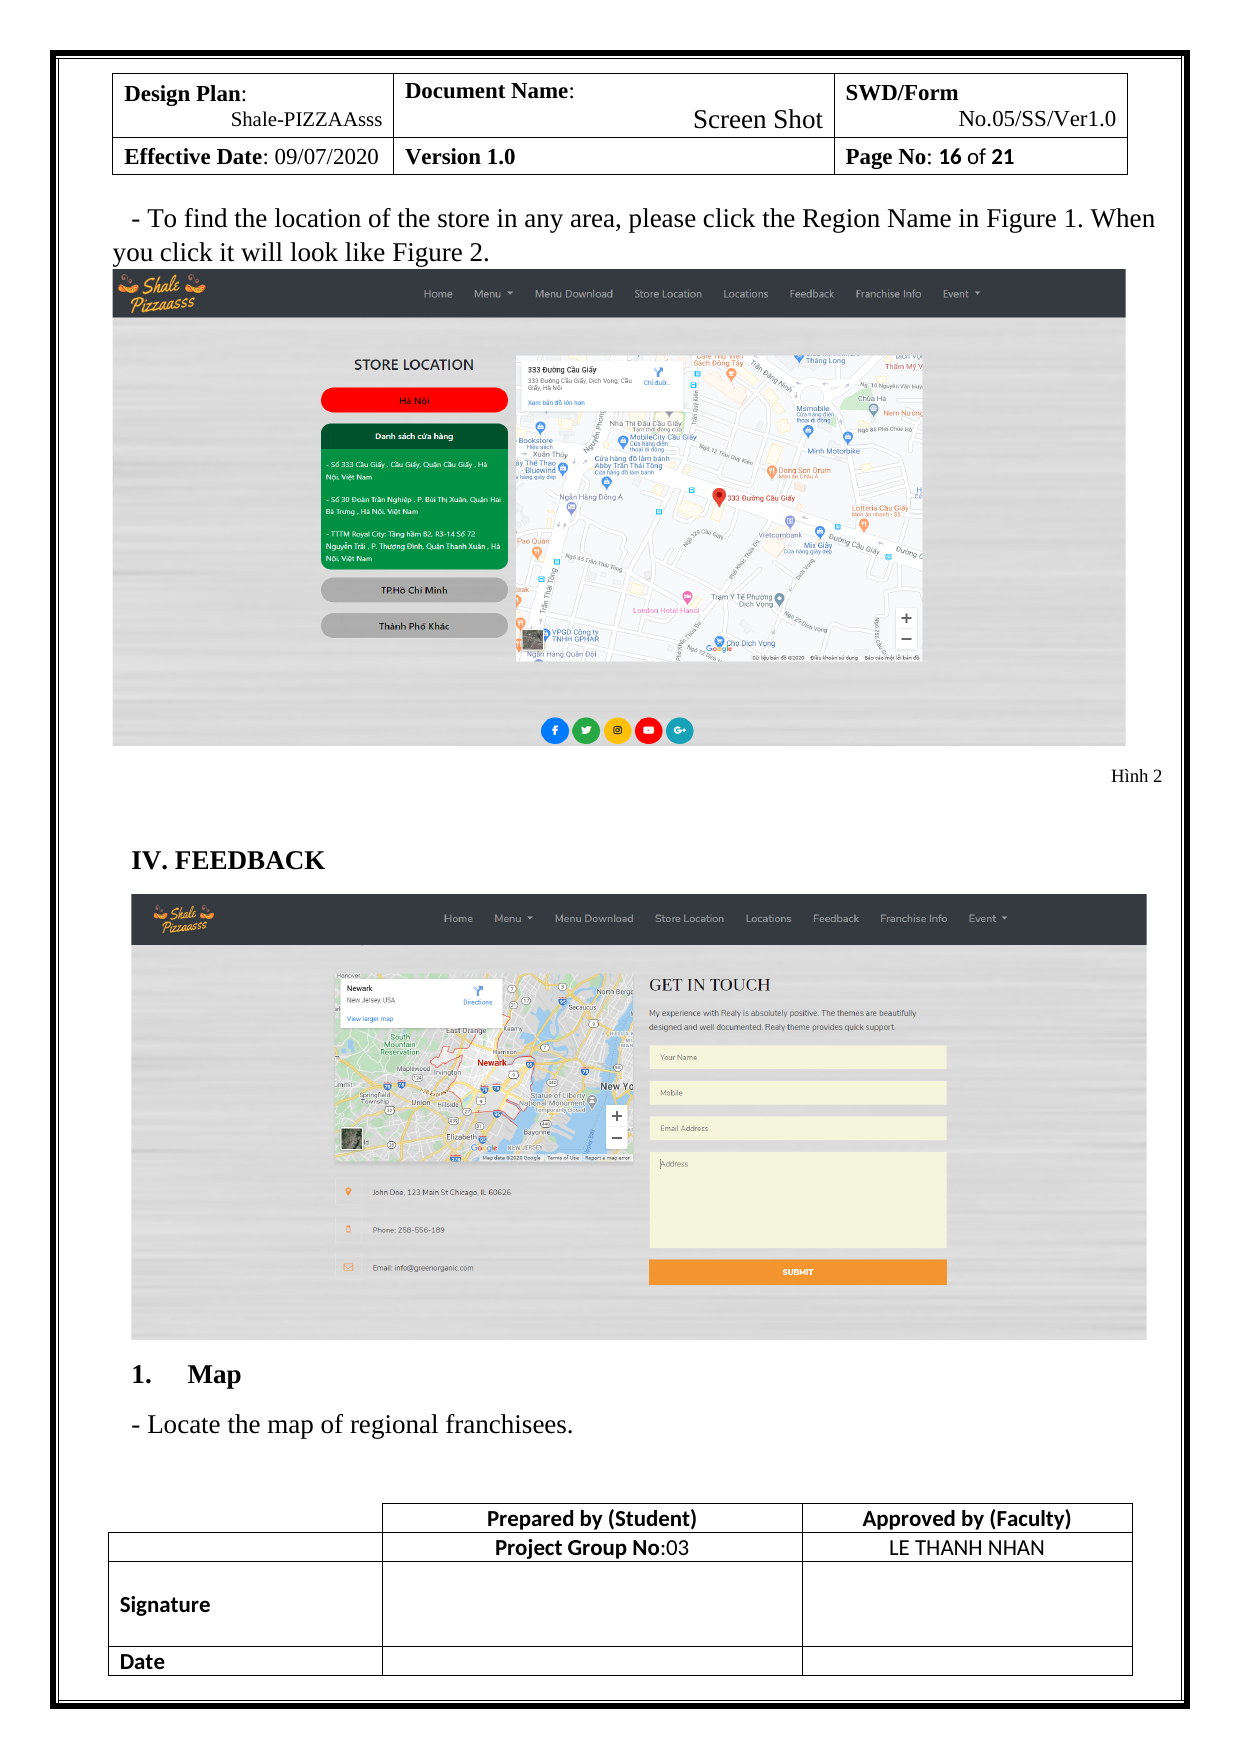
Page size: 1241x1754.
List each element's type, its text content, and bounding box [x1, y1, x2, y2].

text IV. FEEDBACK [112, 844, 1162, 875]
text - Locate the map of regional franchisees. [112, 1409, 1162, 1440]
picture [112, 269, 1126, 746]
list Map [112, 1358, 1162, 1389]
text Hình 2 [112, 764, 1162, 786]
picture [131, 894, 1147, 1340]
